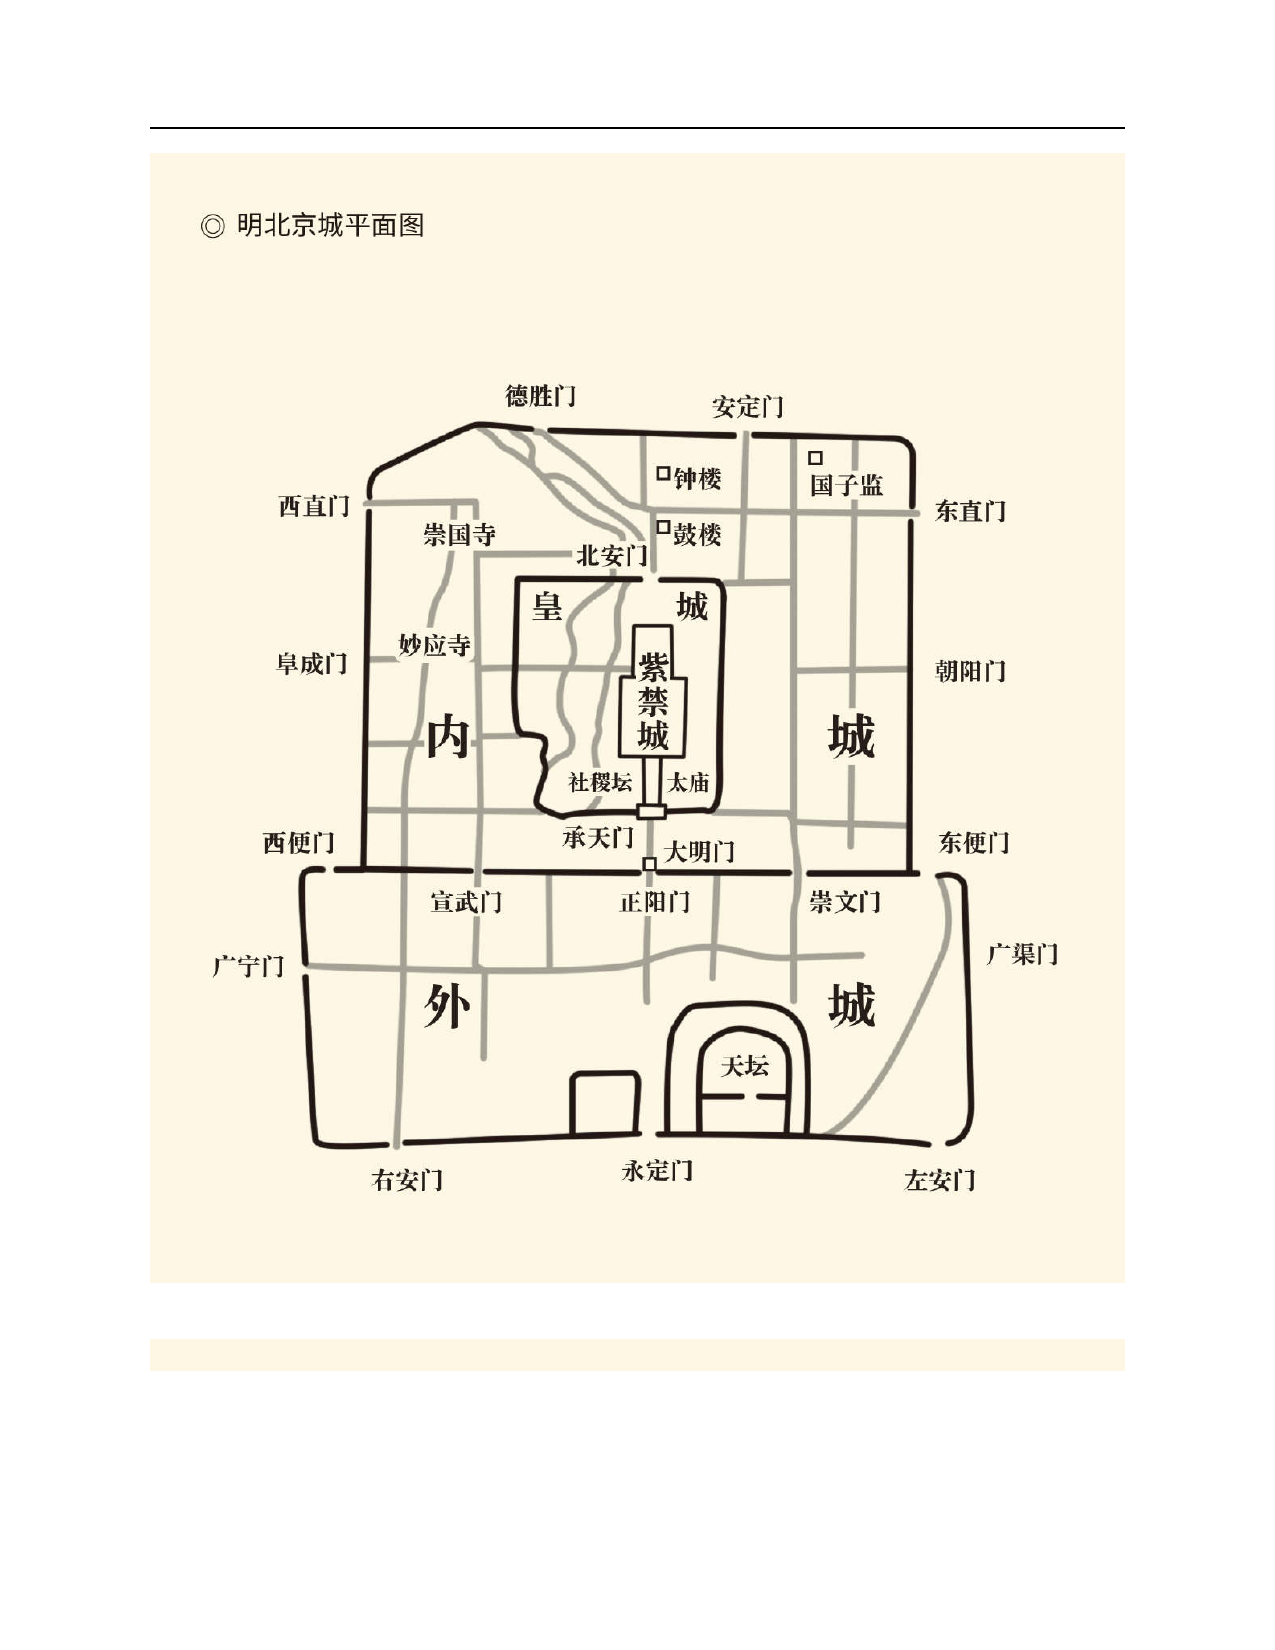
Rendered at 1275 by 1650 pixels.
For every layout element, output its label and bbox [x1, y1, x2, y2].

picture [150, 153, 1125, 1283]
